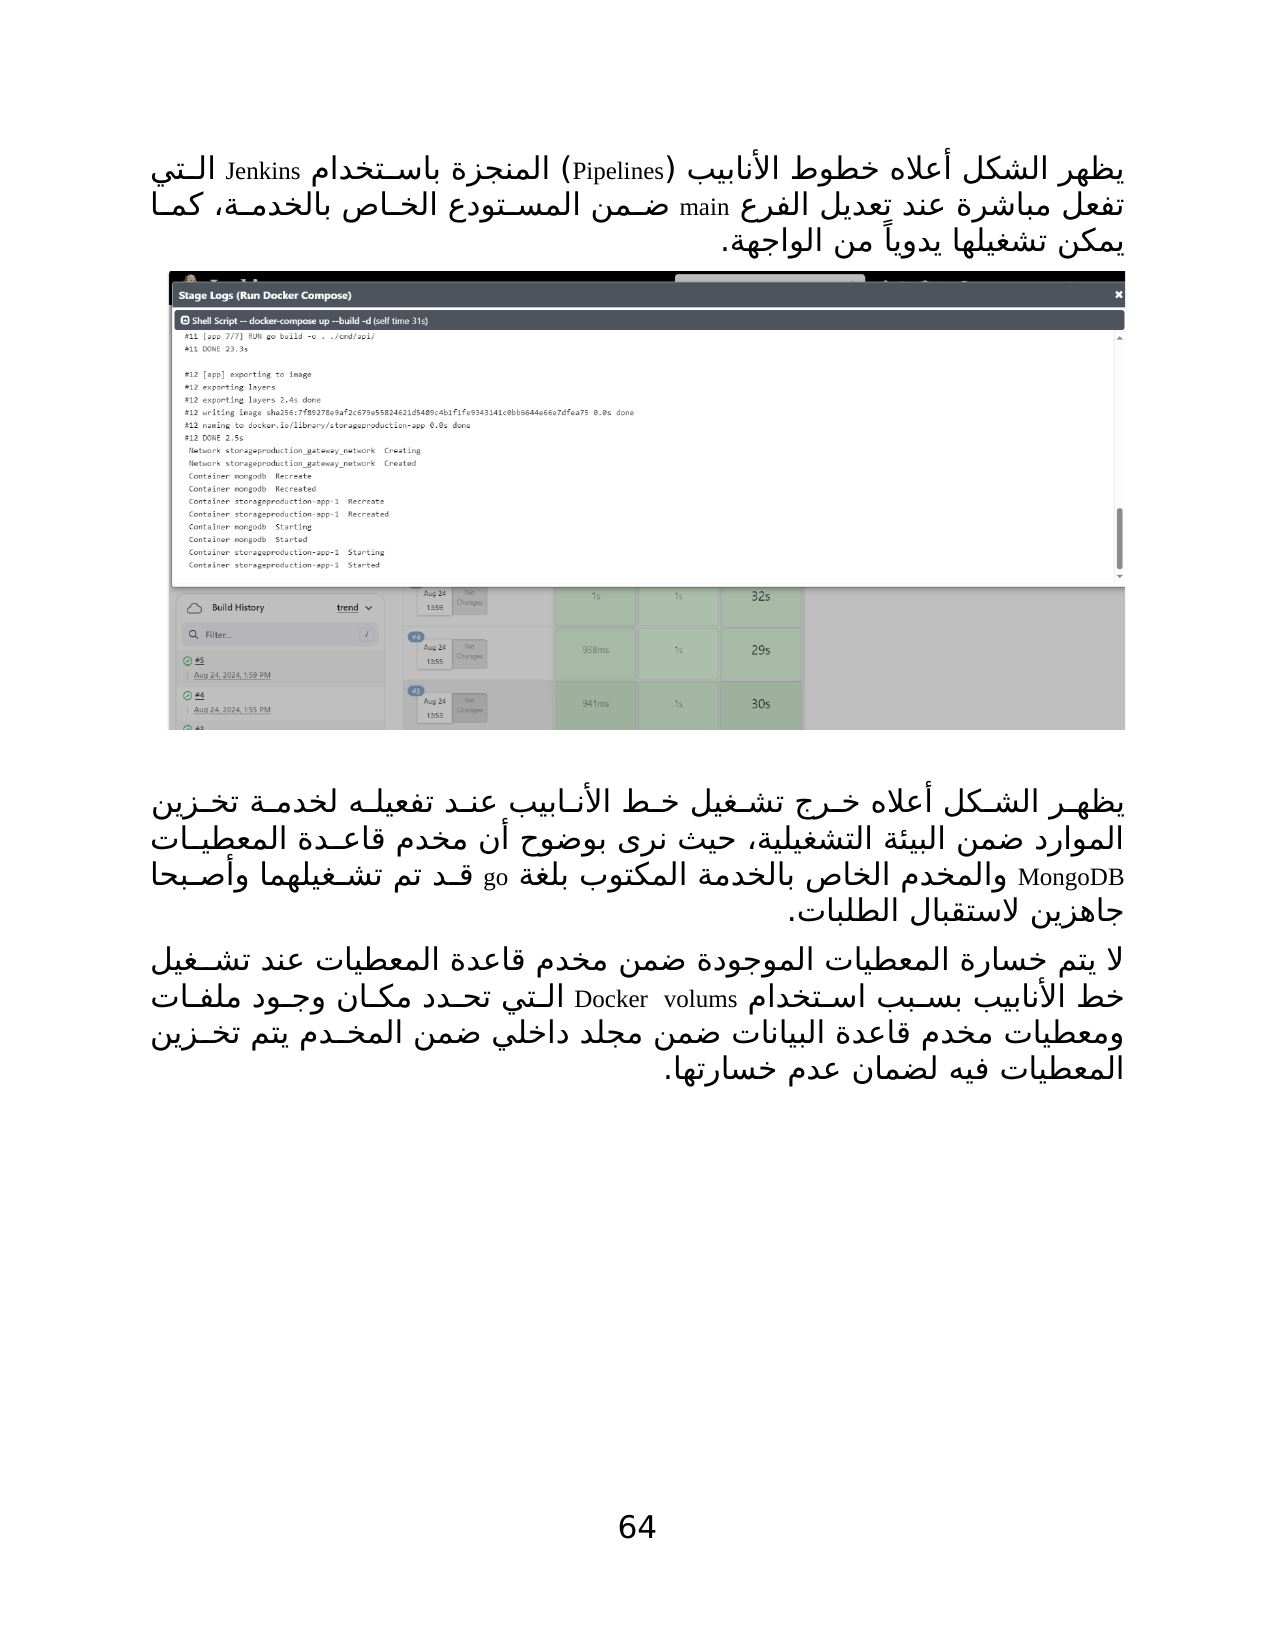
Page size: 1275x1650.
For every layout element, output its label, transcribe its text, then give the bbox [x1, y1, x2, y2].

text يظهر الشكل أعلاه خطوط الأنابيب (Pipelines) المنجزة باستخدام Jenkins التي تفعل مباشرة عند تعديل الفرع main ضمن المستودع الخاص بالخدمة، كما يمكن تشغيلها يدوياً من الواجهة. [150, 150, 1125, 259]
text يظهر الشكل أعلاه خرج تشغيل خط الأنابيب عند تفعيله لخدمة تخزين الموارد ضمن البيئة التشغيلية، حيث نرى بوضوح أن مخدم قاعدة المعطيات MongoDB والمخدم الخاص بالخدمة المكتوب بلغة go قد تم تشغيلهما وأصبحا جاهزين لاستقبال الطلبات. [150, 784, 1125, 929]
text لا يتم خسارة المعطيات الموجودة ضمن مخدم قاعدة المعطيات عند تشغيل خط الأنابيب بسبب استخدام Docker volums التي تحدد مكان وجود ملفات ومعطيات مخدم قاعدة البيانات ضمن مجلد داخلي ضمن المخدم يتم تخزين المعطيات فيه لضمان عدم خسارتها. [150, 942, 1125, 1087]
picture [166, 271, 1125, 730]
